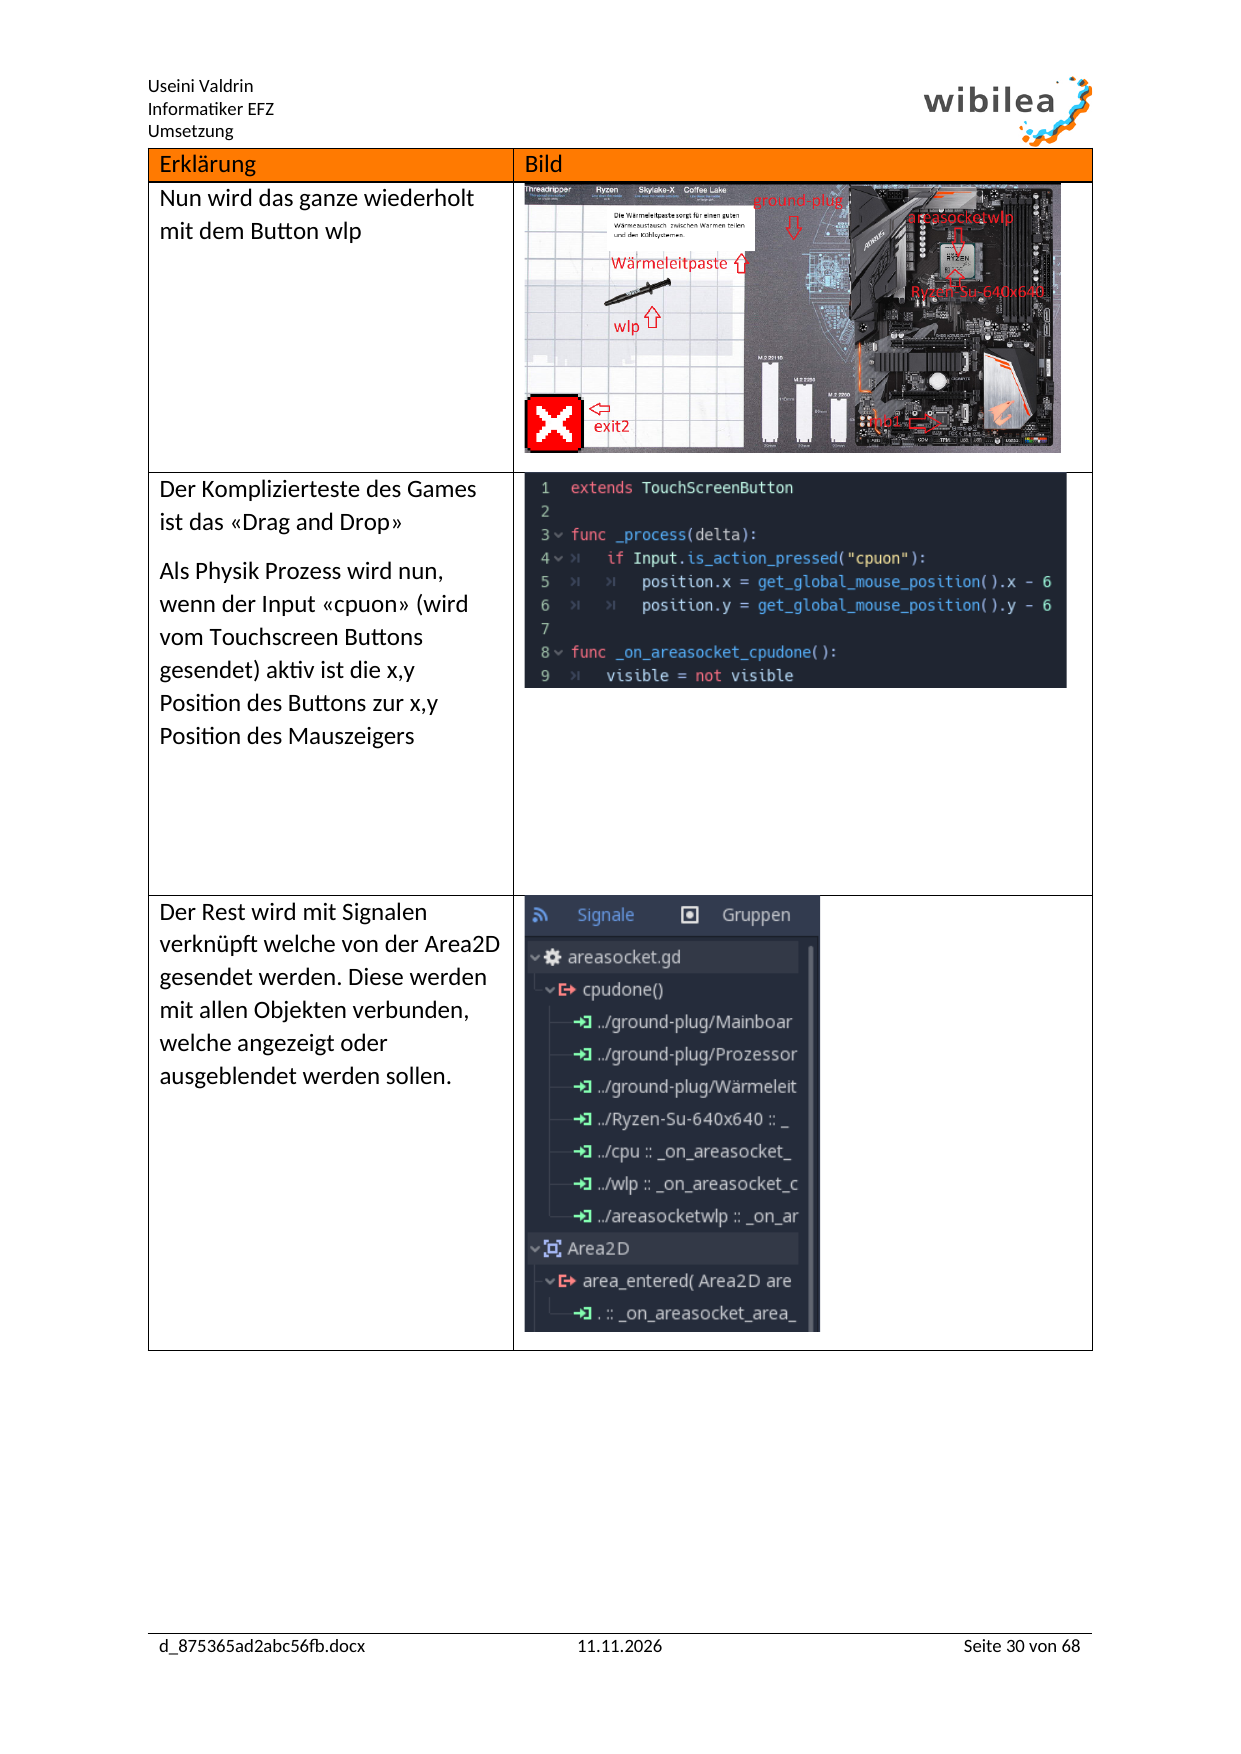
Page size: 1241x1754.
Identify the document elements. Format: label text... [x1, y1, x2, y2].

table_cell [514, 896, 1092, 1350]
table_header Erklärung [149, 149, 513, 181]
table_cell [514, 473, 1092, 894]
picture [923, 75, 1093, 147]
picture [524, 895, 821, 1332]
picture [524, 472, 1067, 688]
picture [524, 182, 1061, 453]
table_cell Der Komplizierteste des Games ist das «Drag and Drop» Als Physik Prozess wird nun, wenn der Input «cpuon» (wird vom Touchscreen Buttons gesendet) aktiv ist die x,y Position des Buttons zur x,y Position des Mauszeigers [149, 473, 513, 894]
table_cell Der Rest wird mit Signalen verknüpft welche von der Area2D gesendet werden. Diese werden mit allen Objekten verbunden, welche angezeigt oder ausgeblendet werden sollen. [149, 896, 513, 1350]
table_cell [514, 183, 1092, 472]
table_header Bild [514, 149, 1092, 181]
